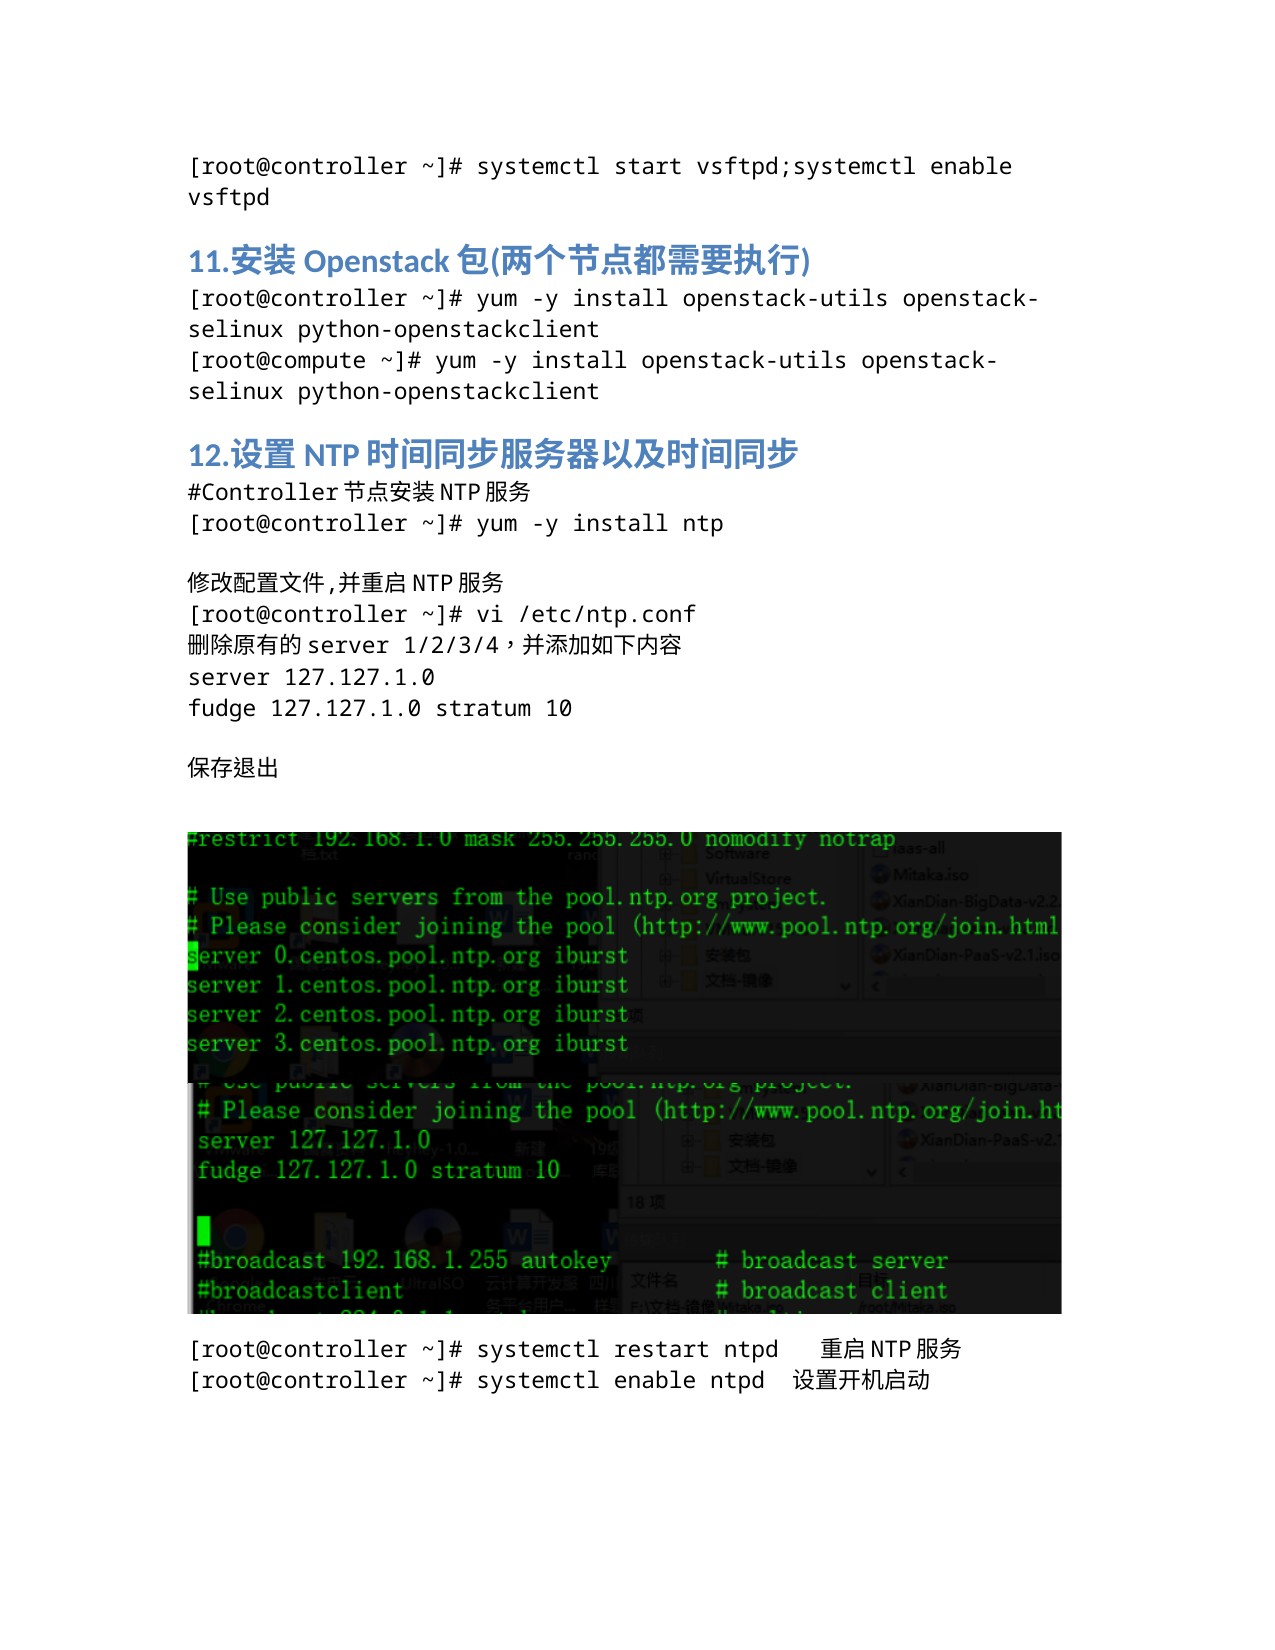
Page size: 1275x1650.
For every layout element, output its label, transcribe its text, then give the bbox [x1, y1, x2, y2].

text [root@controller ~]# yum -y install openstack-utils openstack-selinux python-openstackclient [root@compute ~]# yum -y install openstack-utils openstack-selinux python-openstackclient [187, 282, 1087, 407]
text 12.设置NTP时间同步服务器以及时间同步 [187, 427, 1087, 476]
picture [187, 832, 1063, 1314]
text [root@controller ~]# systemctl restart ntpd 重启NTP服务 [root@controller ~]# systemctl enable ntpd 设置开机启动 [187, 1332, 1087, 1395]
text #Controller节点安装NTP服务 [root@controller ~]# yum -y install ntp 修改配置文件,并重启NTP服务 [root@controller ~]# vi /etc/ntp.conf 删除原有的server 1/2/3/4，并添加如下内容 server 127.127.1.0 fudge 127.127.1.0 stratum 10 保存退出 [187, 476, 1087, 812]
text [root@controller ~]# systemctl start vsftpd;systemctl enable vsftpd [187, 150, 1087, 212]
text 11.安装Openstack包(两个节点都需要执行) [187, 233, 1087, 282]
